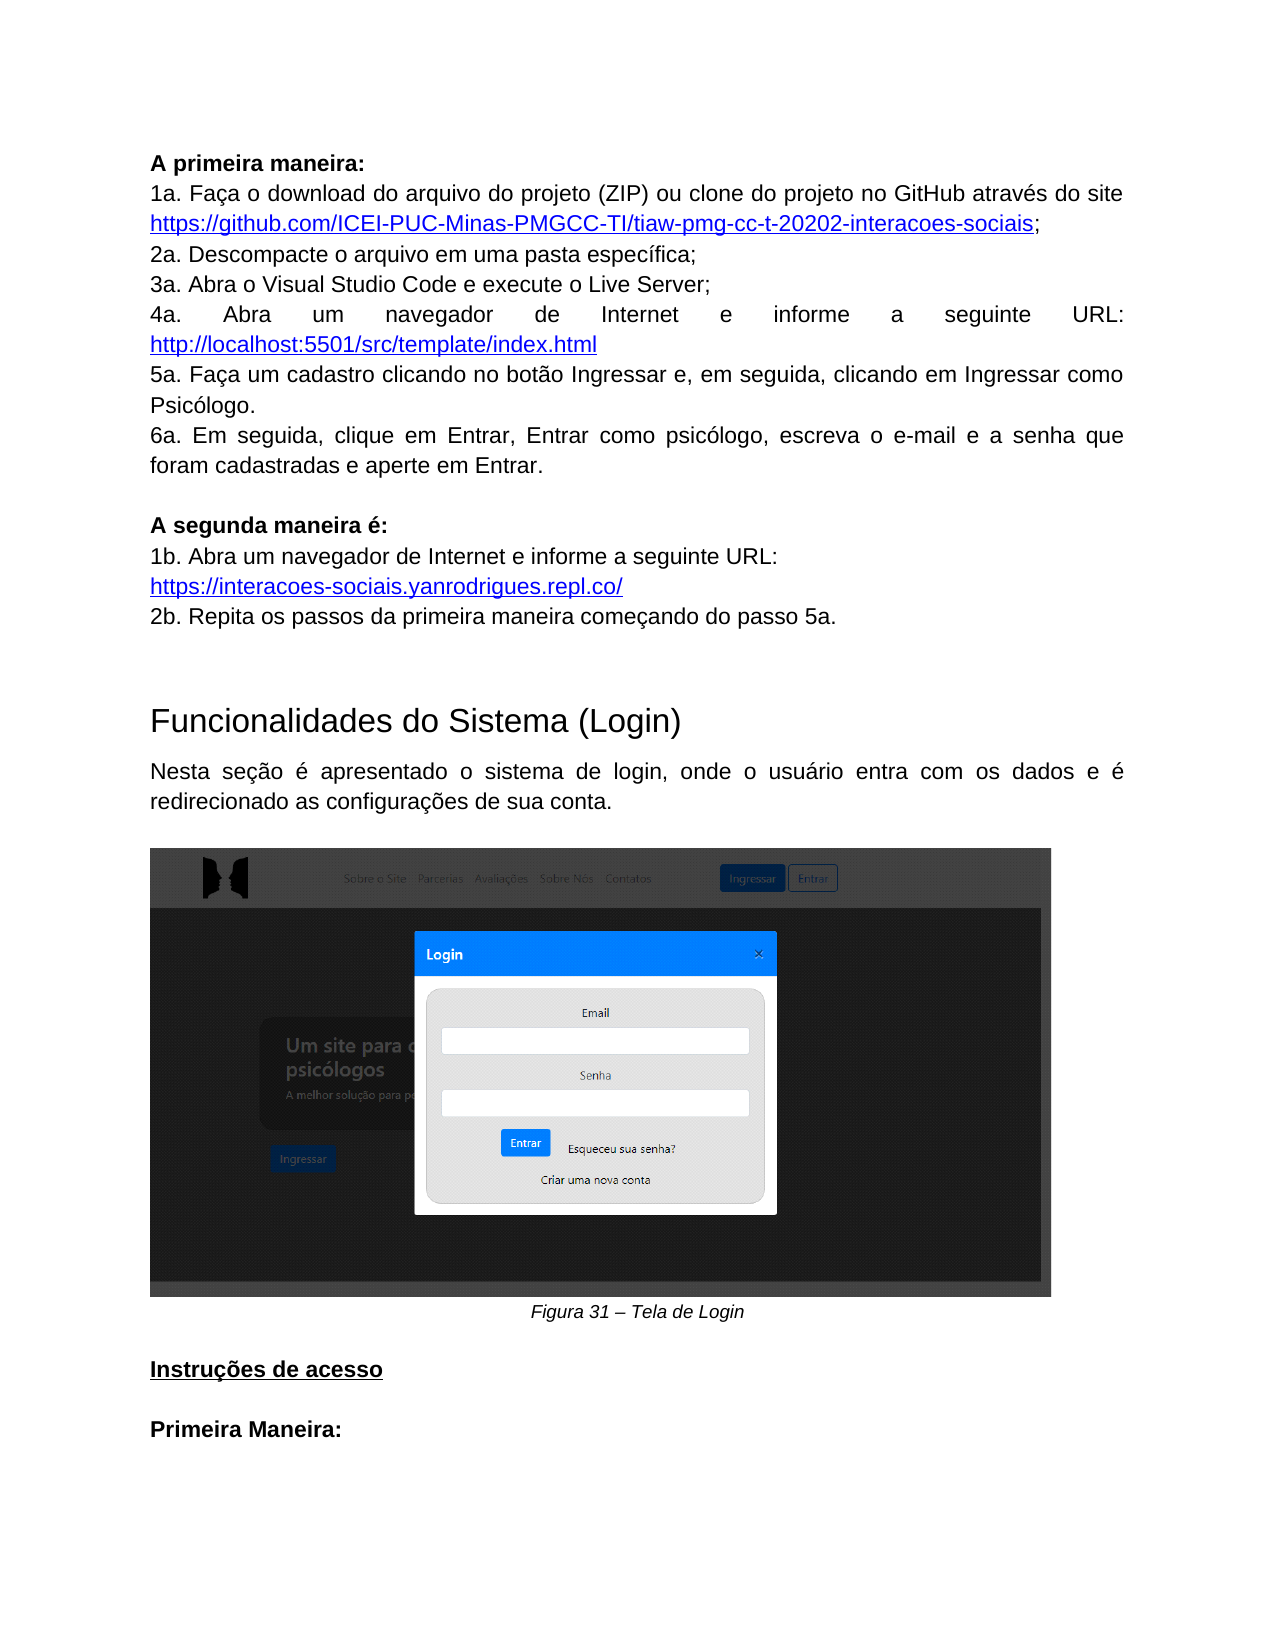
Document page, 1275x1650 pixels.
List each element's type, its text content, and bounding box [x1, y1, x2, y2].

text A primeira maneira: [150, 150, 1125, 176]
text 4a. Abra um navegador de Internet e informe a seguinte URL: http://localhost:5501/src/template/index.html [150, 301, 1125, 358]
text Funcionalidades do Sistema (Login) [150, 701, 1125, 739]
text Primeira Maneira: [150, 1416, 1125, 1443]
text Nesta seção é apresentado o sistema de login, onde o usuário entra com os dados e é redirecionado as configurações de sua conta. [150, 758, 1125, 814]
text https://interacoes-sociais.yanrodrigues.repl.co/ [150, 573, 1125, 599]
text 1b. Abra um navegador de Internet e informe a seguinte URL: [150, 543, 1125, 569]
text 1a. Faça o download do arquivo do projeto (ZIP) ou clone do projeto no GitHub através do site https://github.com/ICEI-PUC-Minas-PMGCC-TI/tiaw-pmg-cc-t-20202-interacoes-sociais; [150, 180, 1125, 237]
text 2b. Repita os passos da primeira maneira começando do passo 5a. [150, 603, 1125, 629]
text A segunda maneira é: [150, 512, 1125, 539]
text 3a. Abra o Visual Studio Code e execute o Live Server; [150, 271, 1125, 297]
text 6a. Em seguida, clique em Entrar, Entrar como psicólogo, escreva o e-mail e a senha que foram cadastradas e aperte em Entrar. [150, 422, 1125, 478]
text 2a. Descompacte o arquivo em uma pasta específica; [150, 241, 1125, 267]
picture [150, 848, 1052, 1297]
text Figura 31 – Tela de Login [150, 1301, 1125, 1322]
text 5a. Faça um cadastro clicando no botão Ingressar e, em seguida, clicando em Ingressar como Psicólogo. [150, 361, 1125, 418]
text Instruções de acesso [150, 1356, 1125, 1382]
